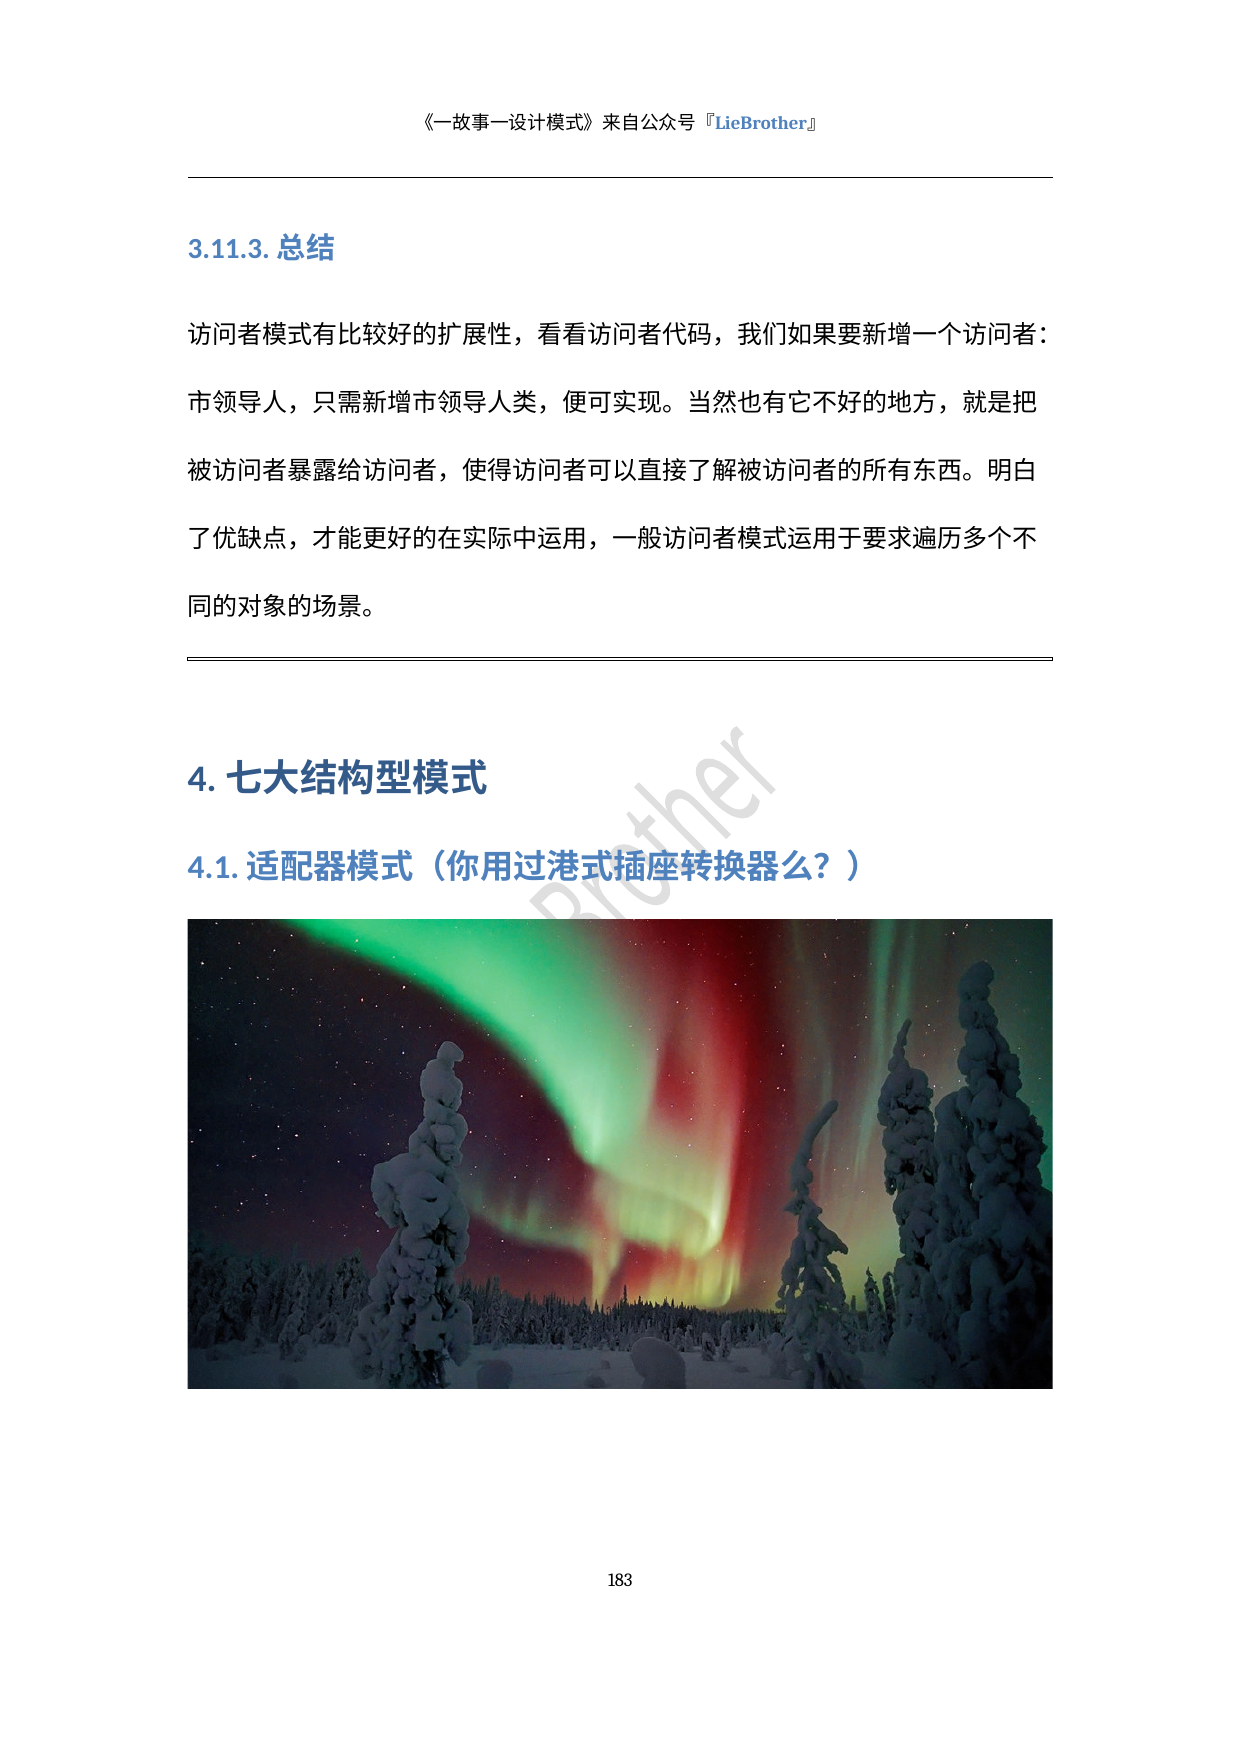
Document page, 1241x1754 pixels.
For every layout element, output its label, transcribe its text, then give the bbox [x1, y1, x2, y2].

subtitle 4. 七大结构型模式 [187, 741, 1053, 809]
text 访问者模式有比较好的扩展性，看看访问者代码，我们如果要新增一个访问者：市领导人，只需新增市领导人类，便可实现。当然也有它不好的地方，就是把被访问者暴露给访问者，使得访问者可以直接了解被访问者的所有东西。明白了优缺点，才能更好的在实际中运用，一般访问者模式运用于要求遍历多个不同的对象的场景。 [187, 299, 1053, 638]
picture [187, 919, 1053, 1389]
subtitle 4.1. 适配器模式（你用过港式插座转换器么？） [187, 830, 1053, 898]
subtitle 3.11.3. 总结 [187, 212, 1053, 280]
